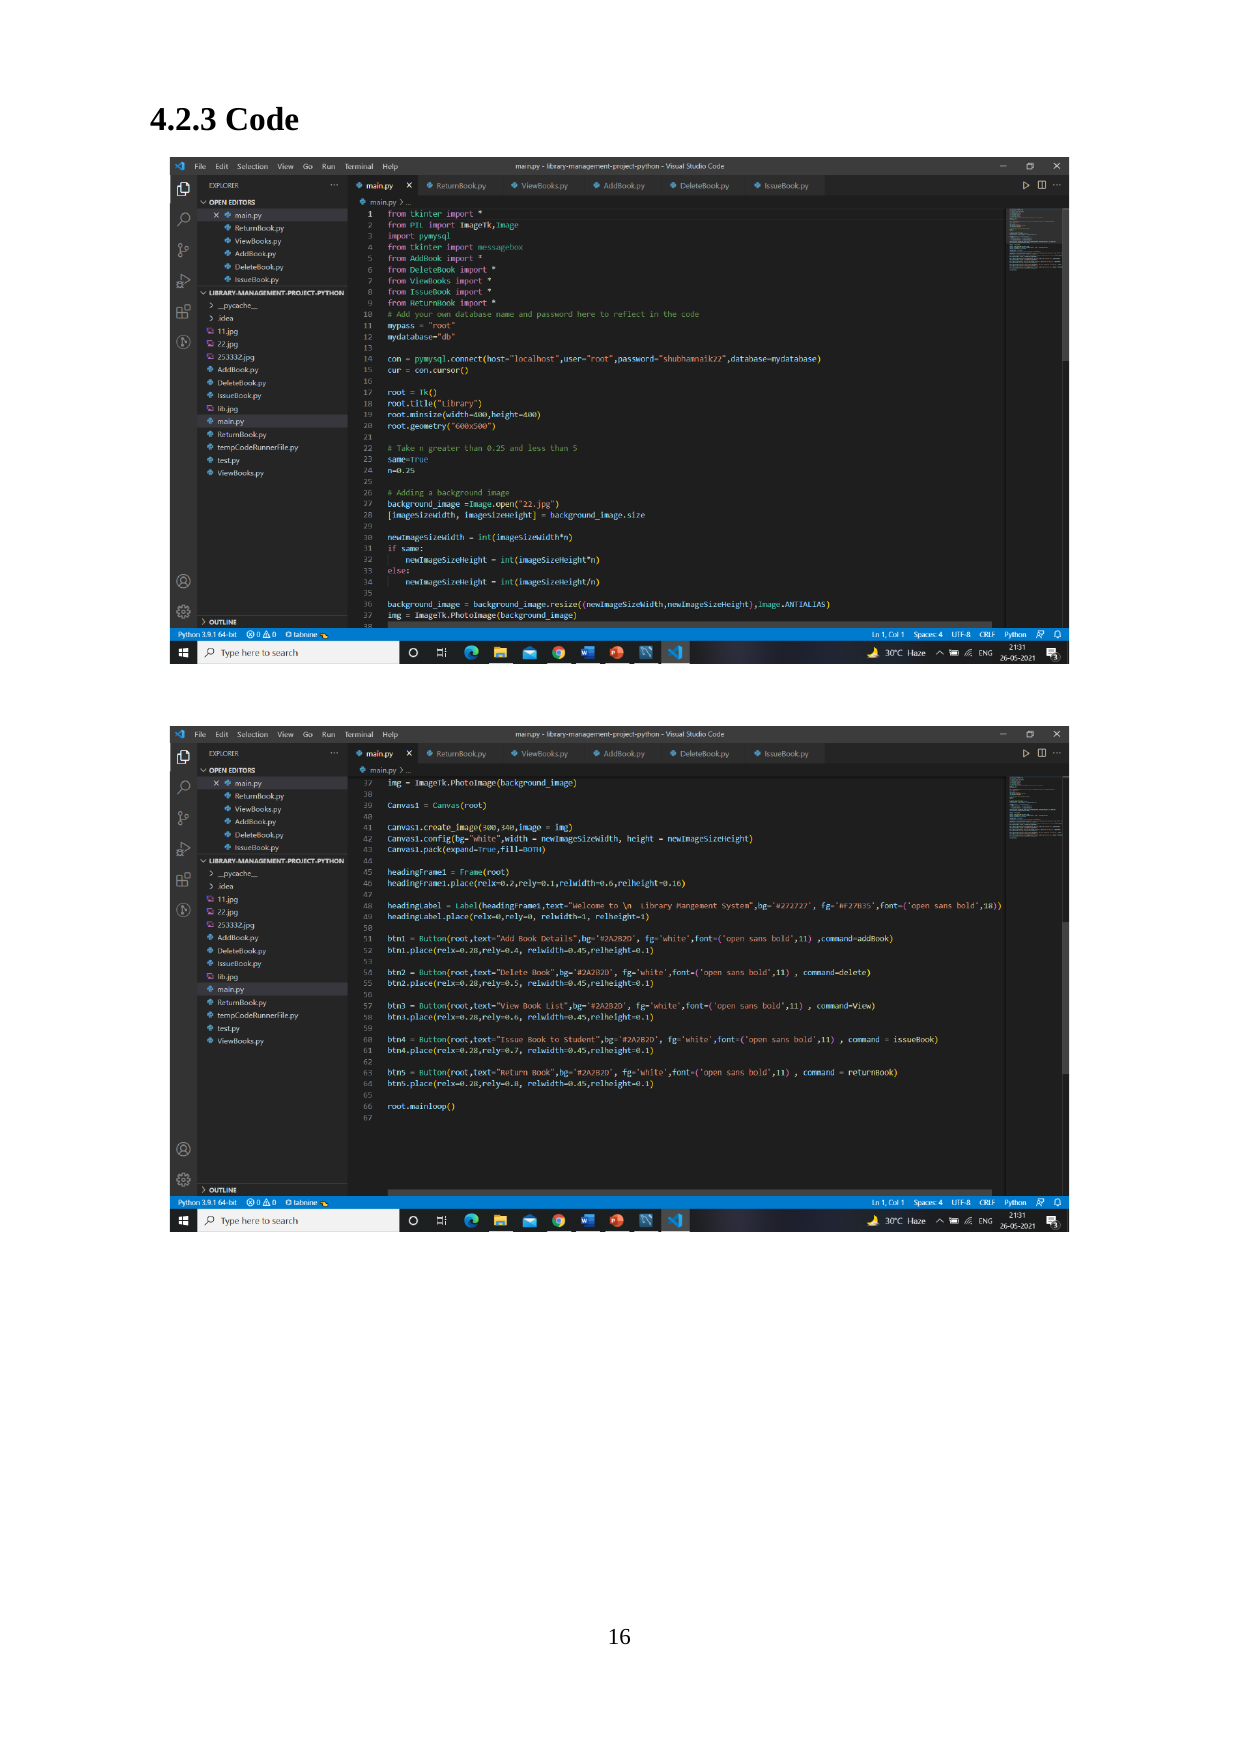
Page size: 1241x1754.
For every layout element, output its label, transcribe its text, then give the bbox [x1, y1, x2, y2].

picture [169, 726, 1070, 1232]
list Code [150, 99, 1240, 138]
picture [169, 157, 1070, 664]
